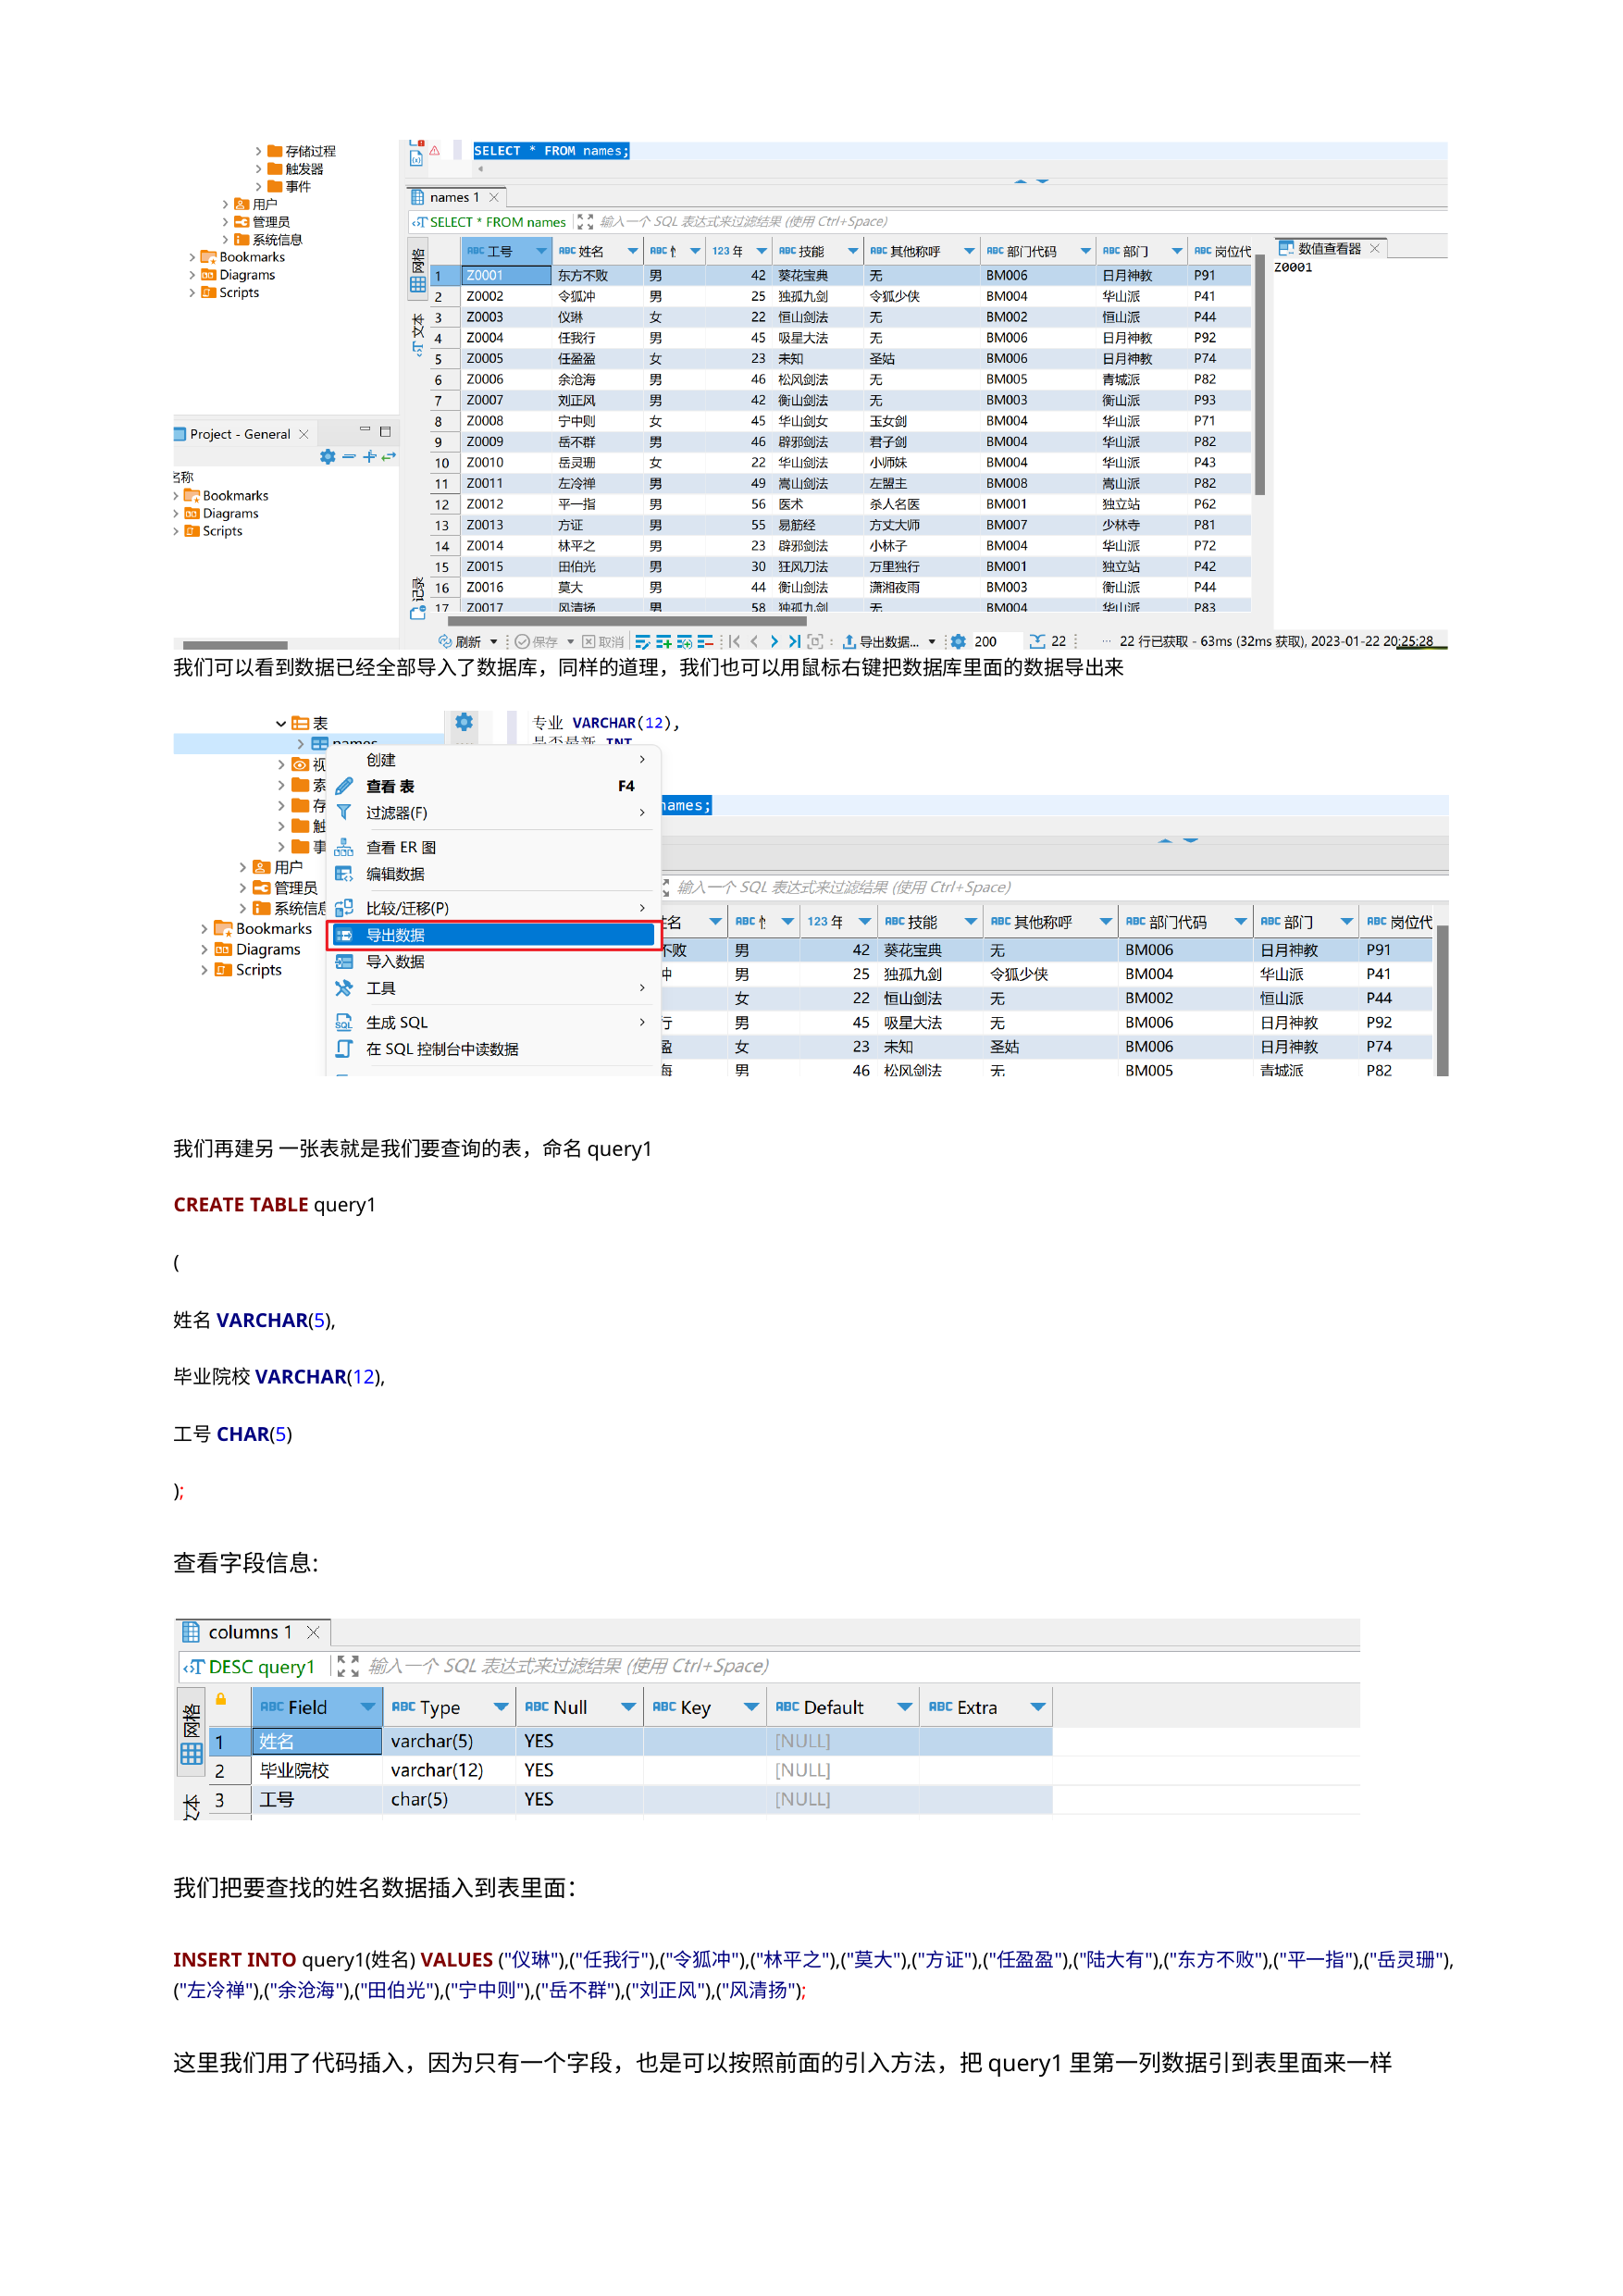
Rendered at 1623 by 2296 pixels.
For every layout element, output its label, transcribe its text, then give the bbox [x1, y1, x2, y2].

text 我们可以看到数据已经全部导入了数据库，同样的道理，我们也可以用鼠标右键把数据库里面的数据导出来 [173, 652, 1449, 681]
text 我们再建另 一张表就是我们要查询的表，命名query1 [173, 1133, 1449, 1162]
text 我们把要查找的姓名数据插入到表里面： [173, 1856, 1449, 1917]
text ( [173, 1247, 1449, 1277]
text ); [173, 1475, 1449, 1505]
text 姓名 VARCHAR(5), [173, 1304, 1449, 1334]
text 毕业院校 VARCHAR(12), [173, 1361, 1449, 1391]
picture [173, 1619, 1361, 1820]
picture [173, 711, 1449, 1076]
text CREATE TABLE query1 [173, 1190, 1449, 1220]
text 这里我们用了代码插入，因为只有一个字段，也是可以按照前面的引入方法，把query1里第一列数据引到表里面来一样 [173, 2031, 1449, 2091]
text INSERT INTO query1(姓名) VALUES ("仪琳"),("任我行"),("令狐冲"),("林平之"),("莫大"),("方证"),("任盈盈"),("陆大有"),("东方不败"),("平一指"),("岳灵珊"),("左冷禅"),("余沧海"),("田伯光"),("宁中则"),("岳不群"),("刘正风"),("风清扬"); [173, 1944, 1449, 2004]
text 查看字段信息: [173, 1533, 1449, 1593]
text 工号 CHAR(5) [173, 1418, 1449, 1448]
picture [173, 140, 1448, 650]
